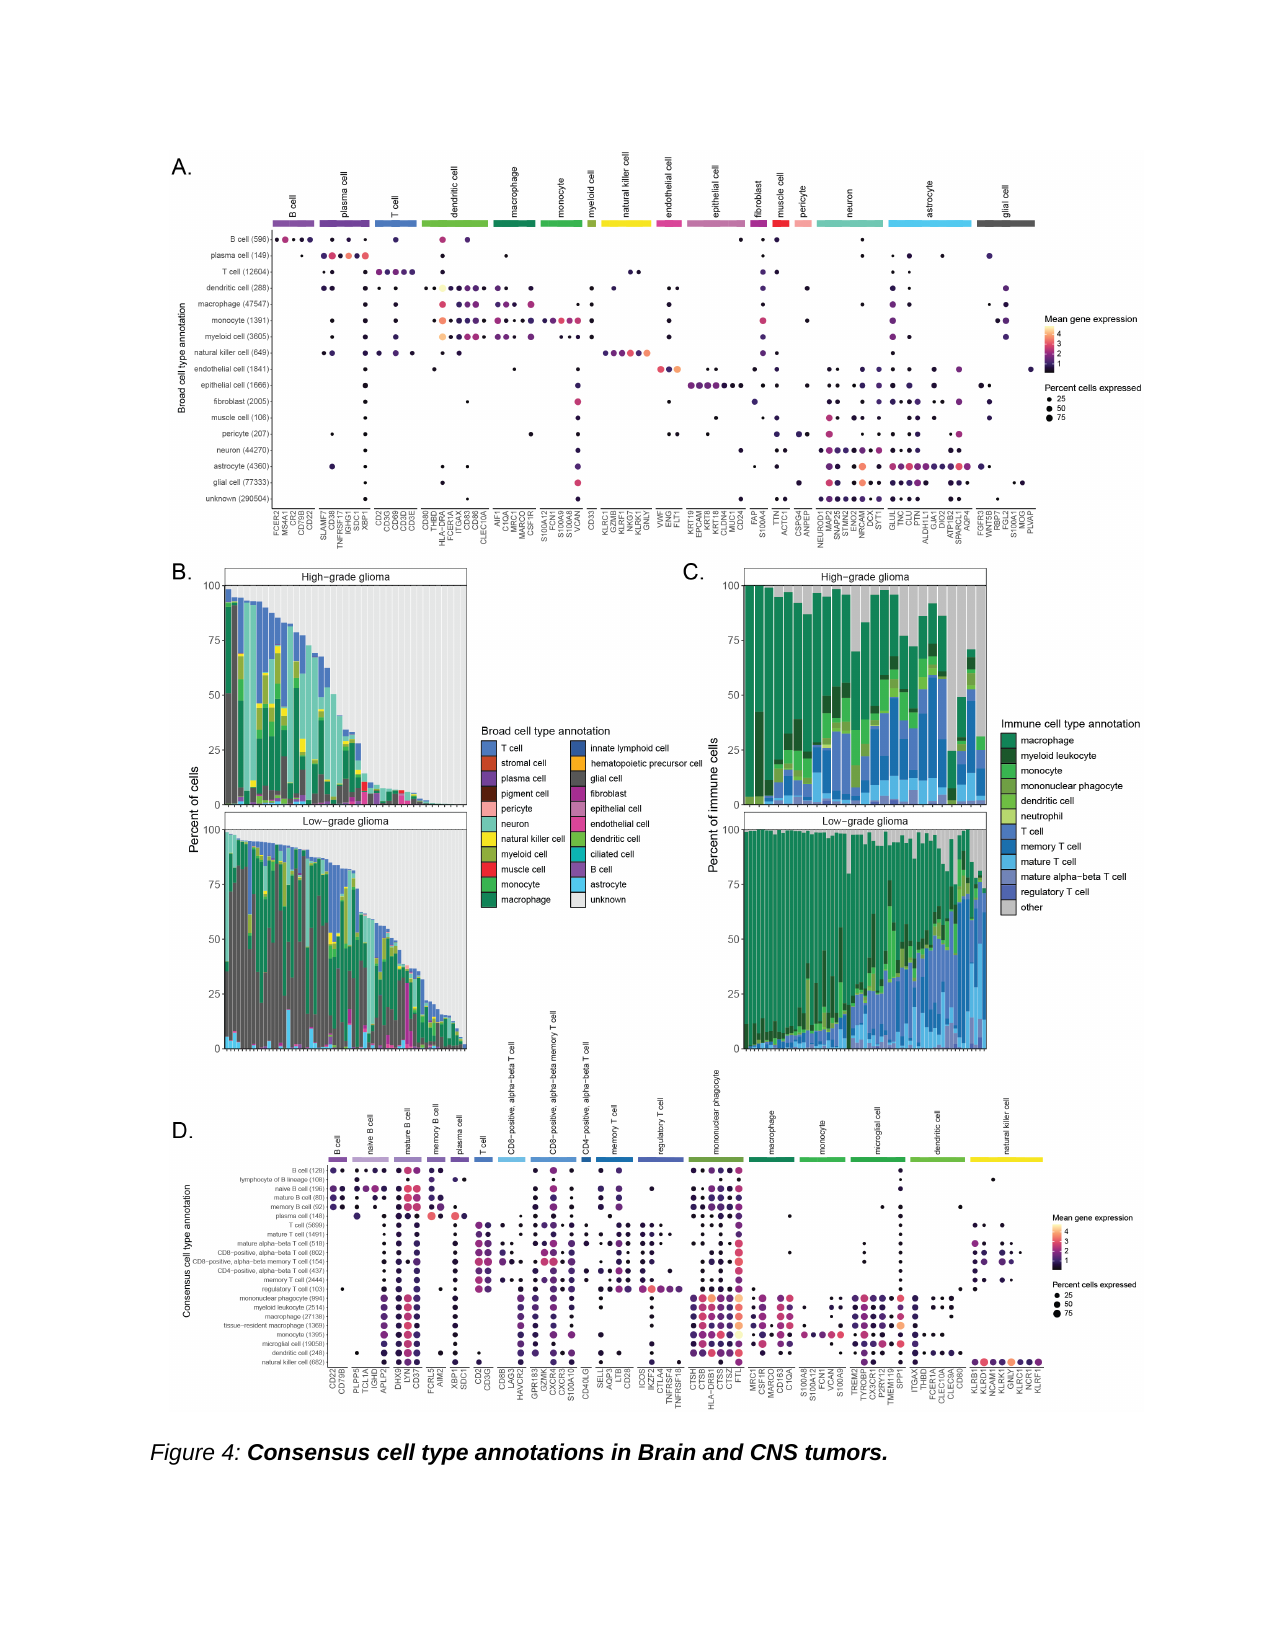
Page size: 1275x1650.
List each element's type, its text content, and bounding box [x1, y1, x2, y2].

text Figure 4: Consensus cell type annotations in Brain and CNS tumors. [150, 1439, 1125, 1466]
picture [168, 150, 1144, 1412]
